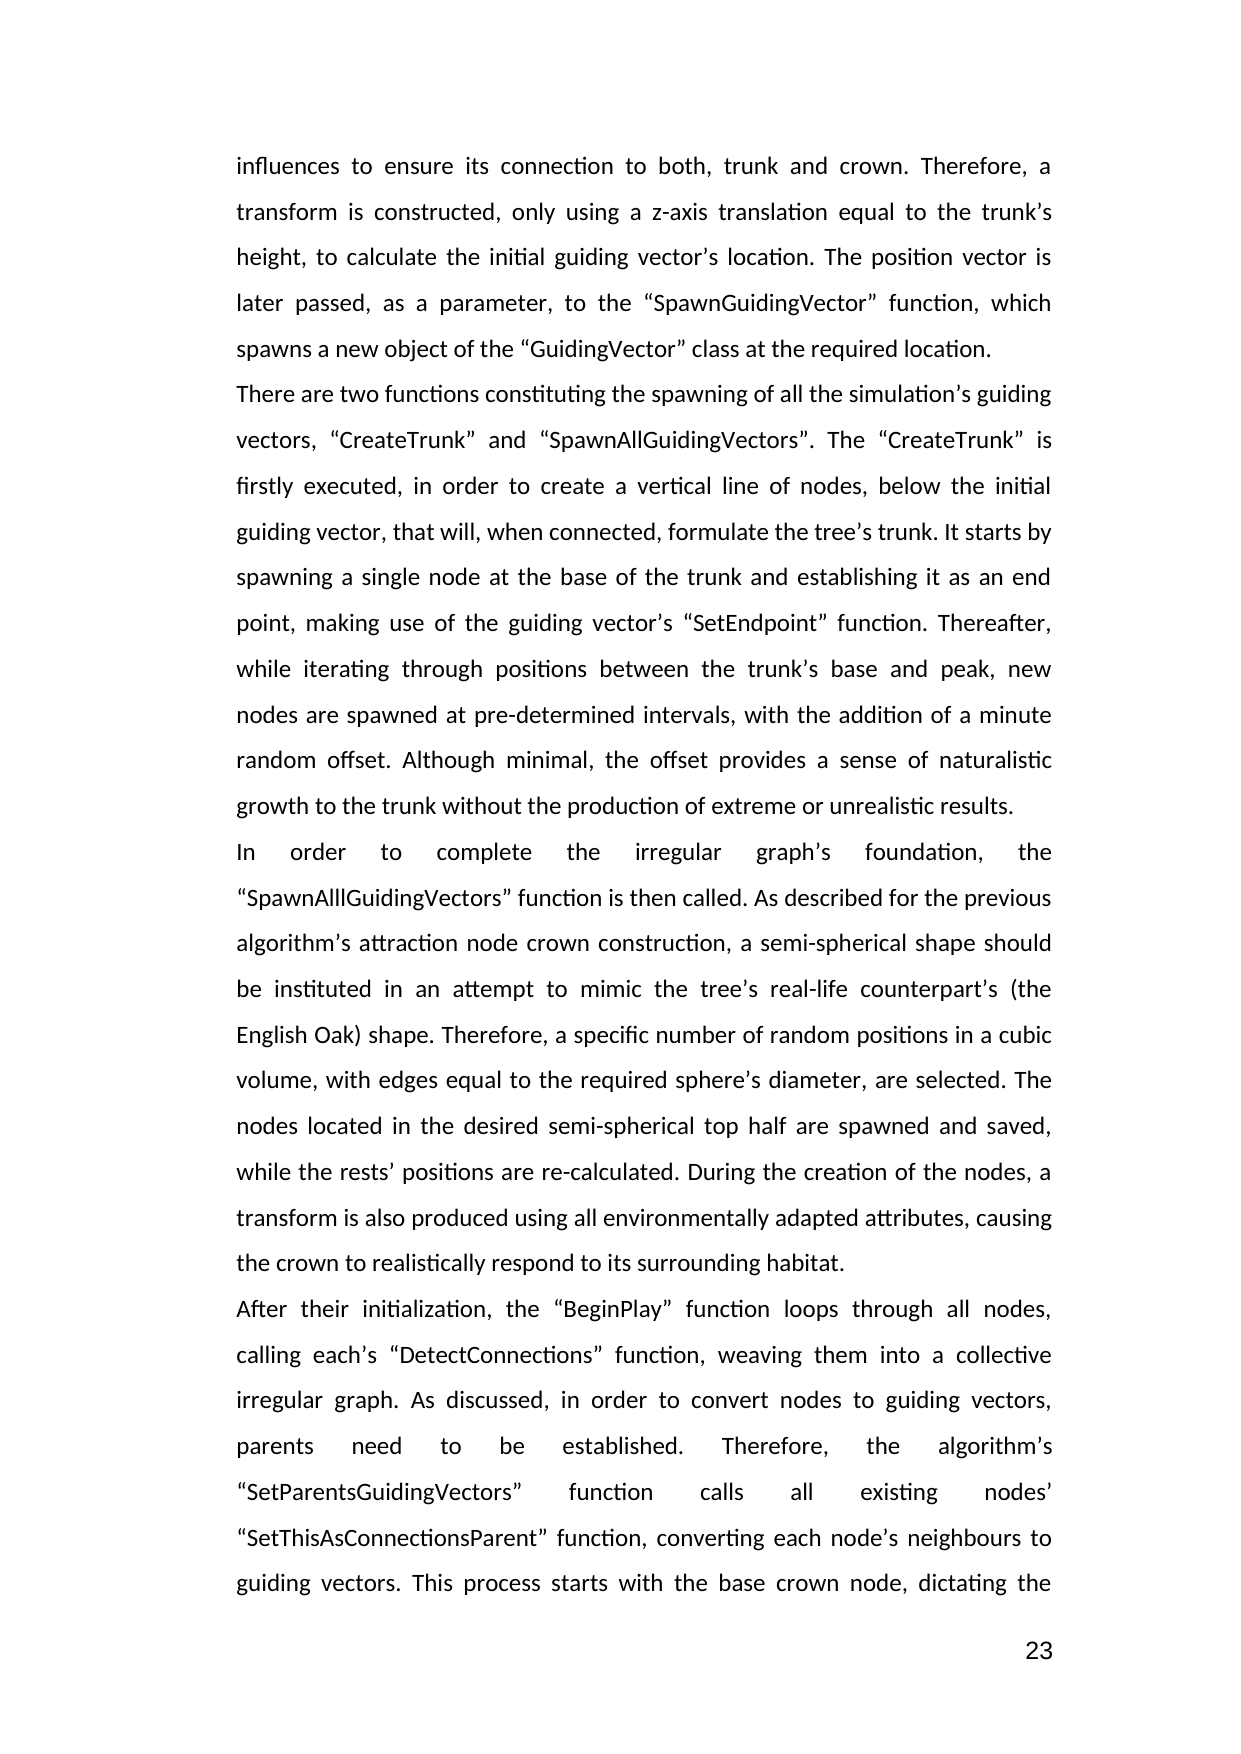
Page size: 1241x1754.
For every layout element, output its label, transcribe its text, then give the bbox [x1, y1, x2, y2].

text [236, 1293, 1053, 1598]
text There are two functions constituting the spawning of all the simulation’s guiding vectors, “CreateTrunk” and “SpawnAllGuidingVectors”. The “CreateTrunk” is firstly executed, in order to create a vertical line of nodes, below the initial guiding vector, that will, when connected, formulate the tree’s trunk. It starts by spawning a single node at the base of the trunk and establishing it as an end point, making use of the guiding vector’s “SetEndpoint” function. Thereafter, while iterating through positions between the trunk’s base and peak, new nodes are spawned at pre-determined intervals, with the addition of a minute random offset. Although minimal, the offset provides a sense of naturalistic growth to the trunk without the production of extreme or unrealistic results. [236, 379, 1053, 821]
text In order to complete the irregular graph’s foundation, the “SpawnAlllGuidingVectors” function is then called. As described for the previous algorithm’s attraction node crown construction, a semi-spherical shape should be instituted in an attempt to mimic the tree’s real-life counterpart’s (the English Oak) shape. Therefore, a specific number of random positions in a cubic volume, with edges equal to the required sphere’s diameter, are selected. The nodes located in the desired semi-spherical top half are spawned and saved, while the rests’ positions are re-calculated. During the creation of the nodes, a transform is also produced using all environmentally adapted attributes, causing the crown to realistically respond to its surrounding habitat. [236, 836, 1053, 1278]
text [236, 150, 1053, 363]
